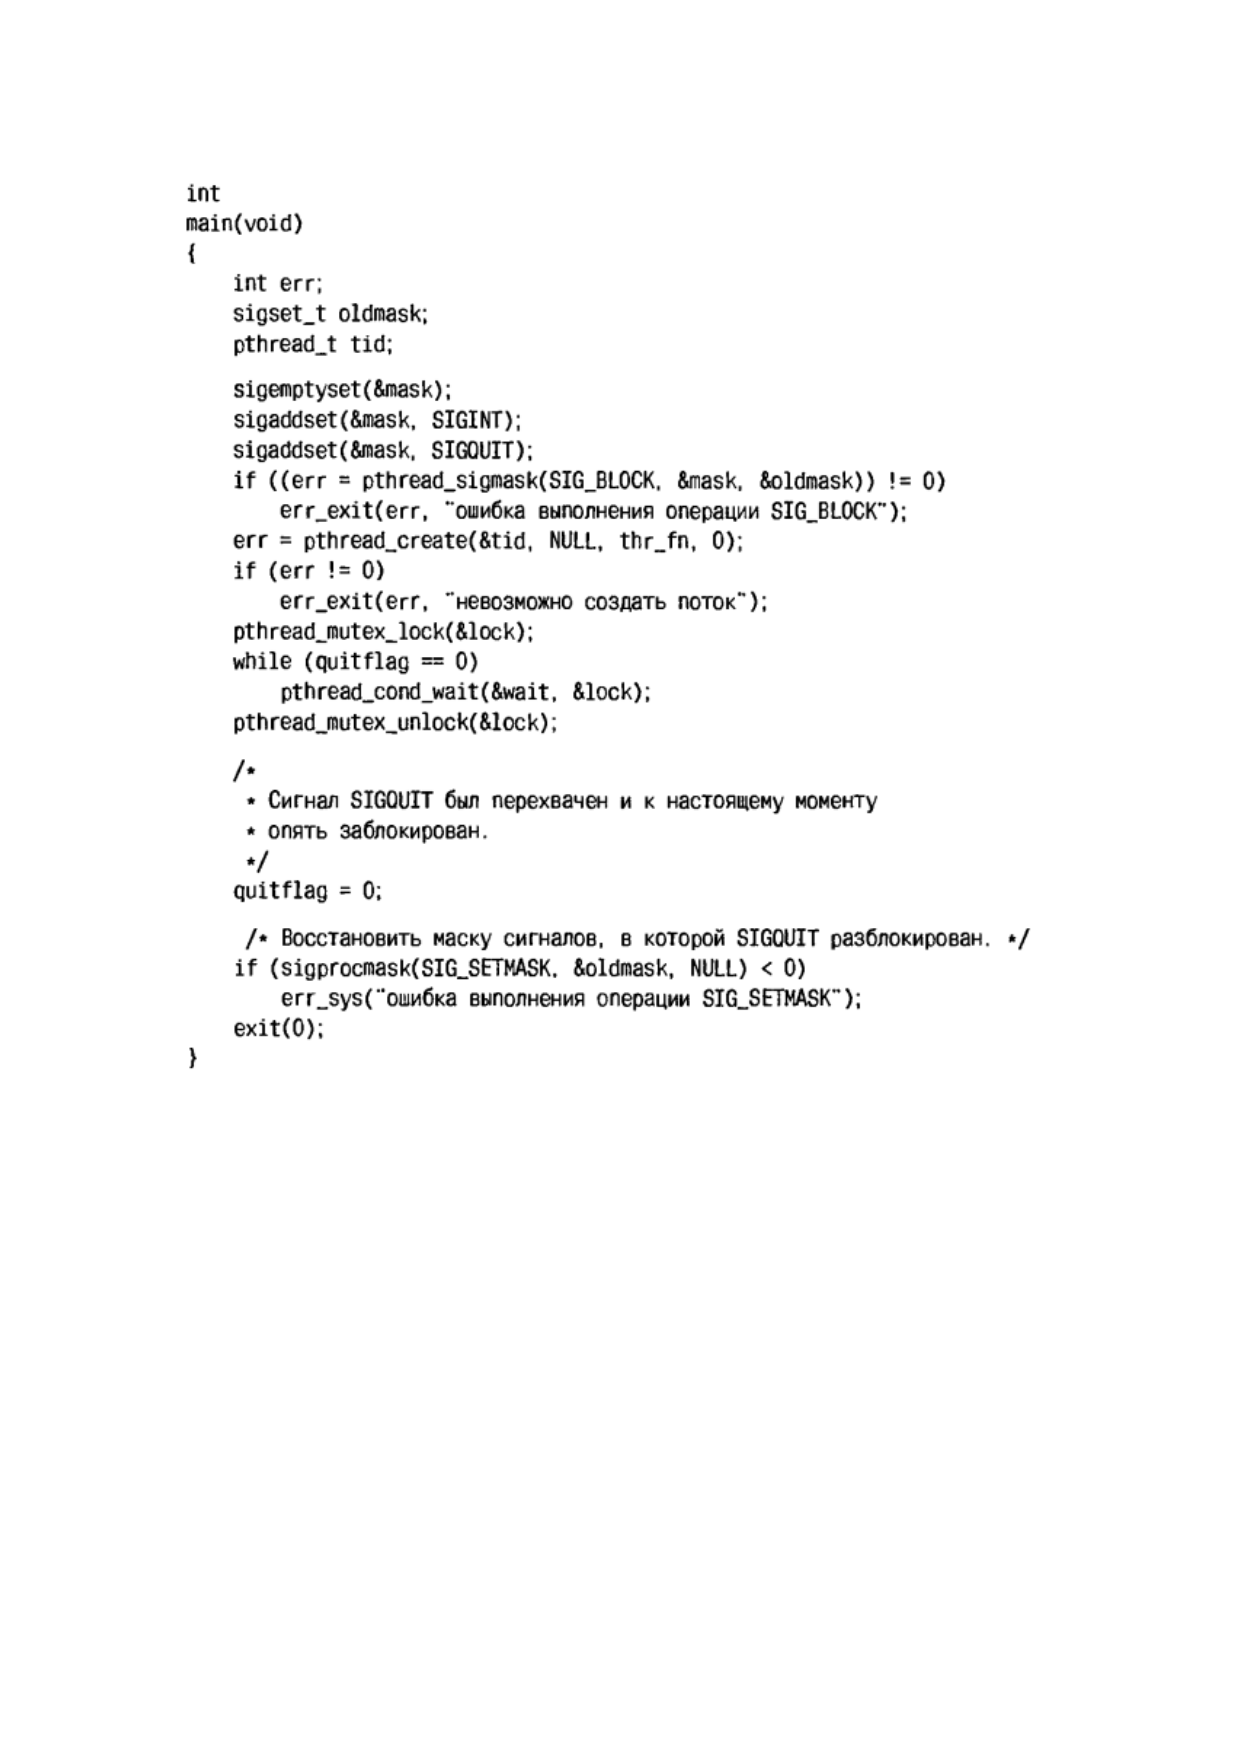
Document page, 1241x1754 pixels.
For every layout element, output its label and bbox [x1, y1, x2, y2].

picture [162, 150, 1103, 1080]
